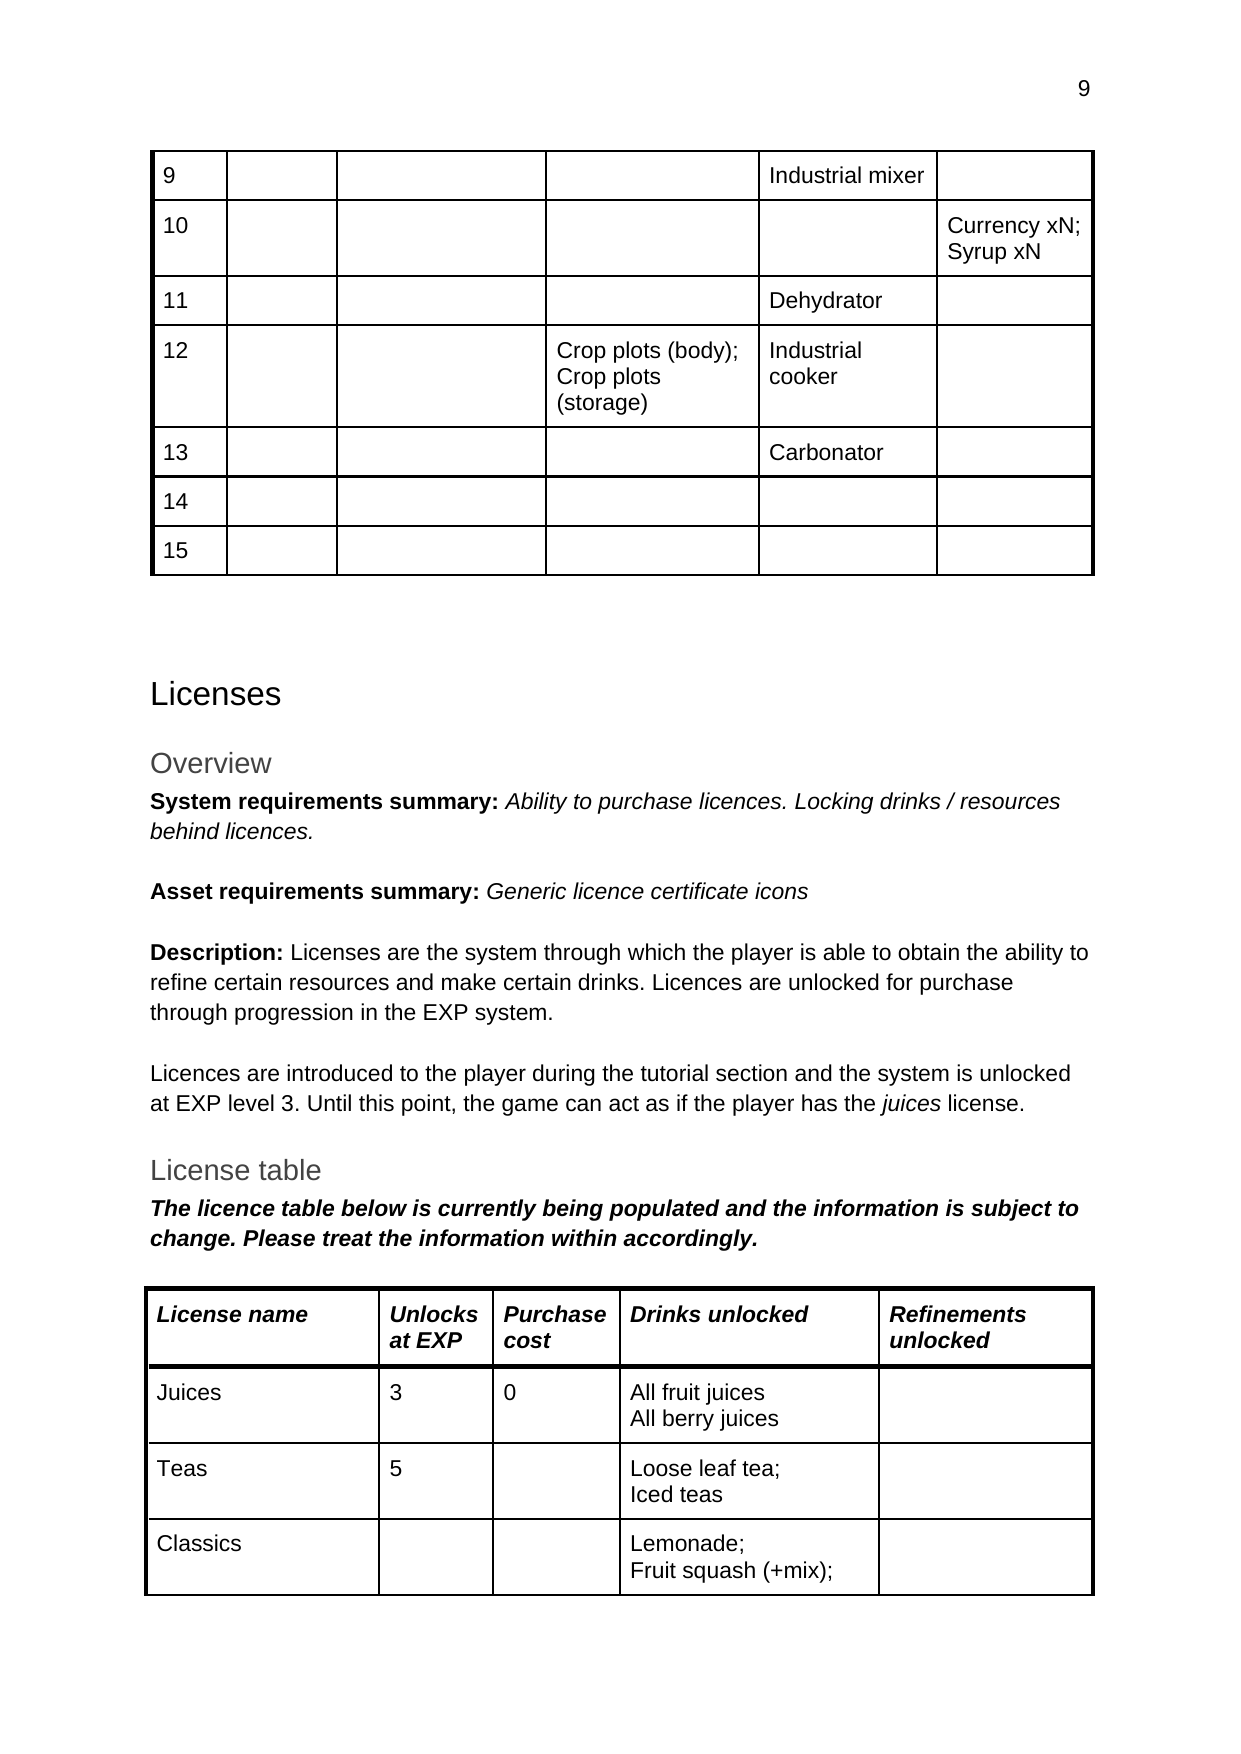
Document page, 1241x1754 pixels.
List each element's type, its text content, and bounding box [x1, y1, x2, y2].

table_cell 13 [155, 428, 226, 475]
table_cell [338, 428, 545, 475]
table_cell [338, 152, 545, 199]
table_cell [228, 478, 336, 525]
table_cell [228, 277, 336, 324]
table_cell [621, 1520, 878, 1593]
table_header Unlocks at EXP [380, 1291, 492, 1364]
table_cell [880, 1520, 1091, 1593]
table_cell 0 [494, 1369, 619, 1442]
table_cell [494, 1520, 619, 1593]
table_cell 15 [155, 527, 226, 574]
table_cell [880, 1444, 1091, 1518]
table_header Drinks unlocked [621, 1291, 878, 1364]
table_cell 14 [155, 478, 226, 525]
table_cell 3 [380, 1369, 492, 1442]
table_cell [228, 527, 336, 574]
table_cell [547, 277, 758, 324]
text Licences are introduced to the player during the tutorial section and the system is unlocked at EXP level 3. Until this point, the game can act as if the player has the juices license. [150, 1059, 1090, 1116]
table_cell [494, 1444, 619, 1518]
table_cell [228, 428, 336, 475]
text System requirements summary: Ability to purchase licences. Locking drinks / resources behind licences. [150, 788, 1090, 844]
text Description: Licenses are the system through which the player is able to obtain the ability to refine certain resources and make certain drinks. Licences are unlocked for purchase through progression in the EXP system. [150, 939, 1090, 1025]
table_cell Industrial cooker [760, 326, 936, 426]
table_cell [547, 428, 758, 475]
table_cell [338, 277, 545, 324]
table_cell Classics [148, 1519, 378, 1593]
table_cell [938, 527, 1091, 574]
table_cell [228, 326, 336, 426]
table_cell Dehydrator [760, 277, 936, 324]
subtitle Overview [150, 746, 1090, 779]
table_cell 5 [380, 1444, 492, 1518]
table_cell Industrial mixer [760, 152, 936, 199]
table_cell Currency xN; Syrup xN [938, 201, 1091, 275]
table_cell [938, 277, 1091, 324]
table_cell [880, 1369, 1091, 1442]
table_header Purchase cost [494, 1291, 619, 1364]
table_cell [338, 201, 545, 275]
table_cell 10 [155, 201, 226, 275]
table_cell 12 [155, 326, 226, 426]
table_cell [938, 326, 1091, 426]
table_cell [760, 478, 936, 525]
table_cell [338, 326, 545, 426]
table_cell [380, 1520, 492, 1593]
table_cell Loose leaf tea; Iced teas [621, 1444, 878, 1518]
table_cell [760, 201, 936, 275]
table_cell All fruit juices All berry juices [621, 1369, 878, 1442]
table_cell [338, 478, 545, 525]
text Asset requirements summary: Generic licence certificate icons [150, 878, 1090, 904]
table_cell [938, 478, 1091, 525]
table_cell 11 [155, 277, 226, 324]
table_cell [228, 152, 336, 199]
table_cell [228, 201, 336, 275]
table_cell Juices [148, 1365, 378, 1442]
table_cell 9 [155, 152, 226, 199]
table_cell [938, 428, 1091, 475]
table_cell [547, 152, 758, 199]
table_header Refinements unlocked [880, 1291, 1091, 1364]
table_cell [338, 527, 545, 574]
table_cell [547, 478, 758, 525]
subtitle Licenses [150, 674, 1090, 712]
table_cell [938, 152, 1091, 199]
table_cell Teas [148, 1443, 378, 1518]
table_header License name [148, 1291, 378, 1364]
table_cell [760, 527, 936, 574]
table_cell [547, 201, 758, 275]
table_cell Carbonator [760, 428, 936, 475]
text The licence table below is currently being populated and the information is subject to change. Please treat the information within accordingly. [150, 1195, 1090, 1252]
table_cell [547, 527, 758, 574]
table_cell Crop plots (body); Crop plots (storage) [547, 326, 758, 426]
subtitle License table [150, 1153, 1090, 1187]
